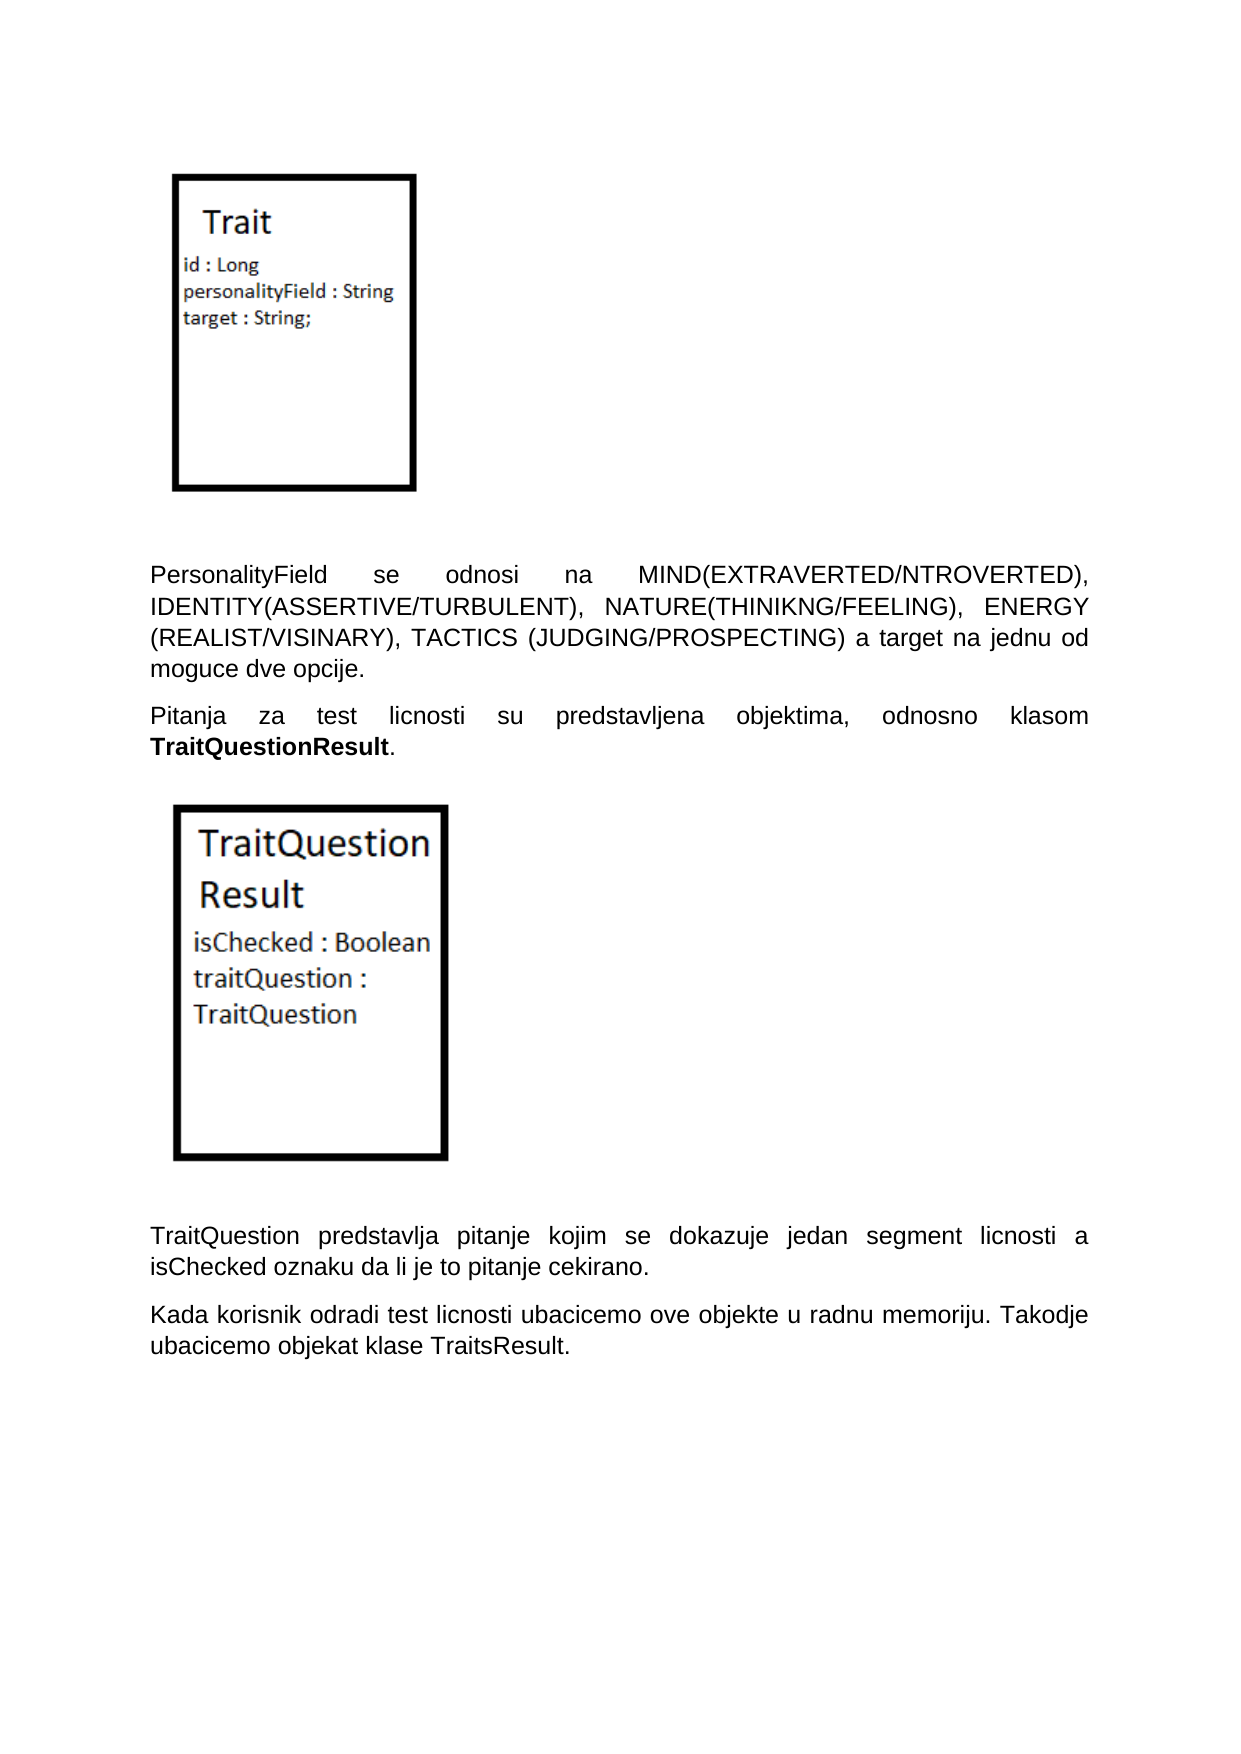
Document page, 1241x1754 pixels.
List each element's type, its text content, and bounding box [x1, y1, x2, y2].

text PersonalityField se odnosi na MIND(EXTRAVERTED/NTROVERTED), IDENTITY(ASSERTIVE/TURBULENT), NATURE(THINIKNG/FEELING), ENERGY (REALIST/VISINARY), TACTICS (JUDGING/PROSPECTING) a target na jednu od moguce dve opcije. [150, 561, 1090, 682]
picture [150, 780, 530, 1202]
text Pitanja za test licnosti su predstavljena objektima, odnosno klasom TraitQuestionResult. [150, 701, 1090, 761]
text Kada korisnik odradi test licnosti ubacicemo ove objekte u radnu memoriju. Takodje ubacicemo objekat klase TraitsResult. [150, 1300, 1090, 1359]
text TraitQuestion predstavlja pitanje kojim se dokazuje jedan segment licnosti a isChecked oznaku da li je to pitanje cekirano. [150, 1221, 1090, 1281]
picture [150, 150, 489, 542]
